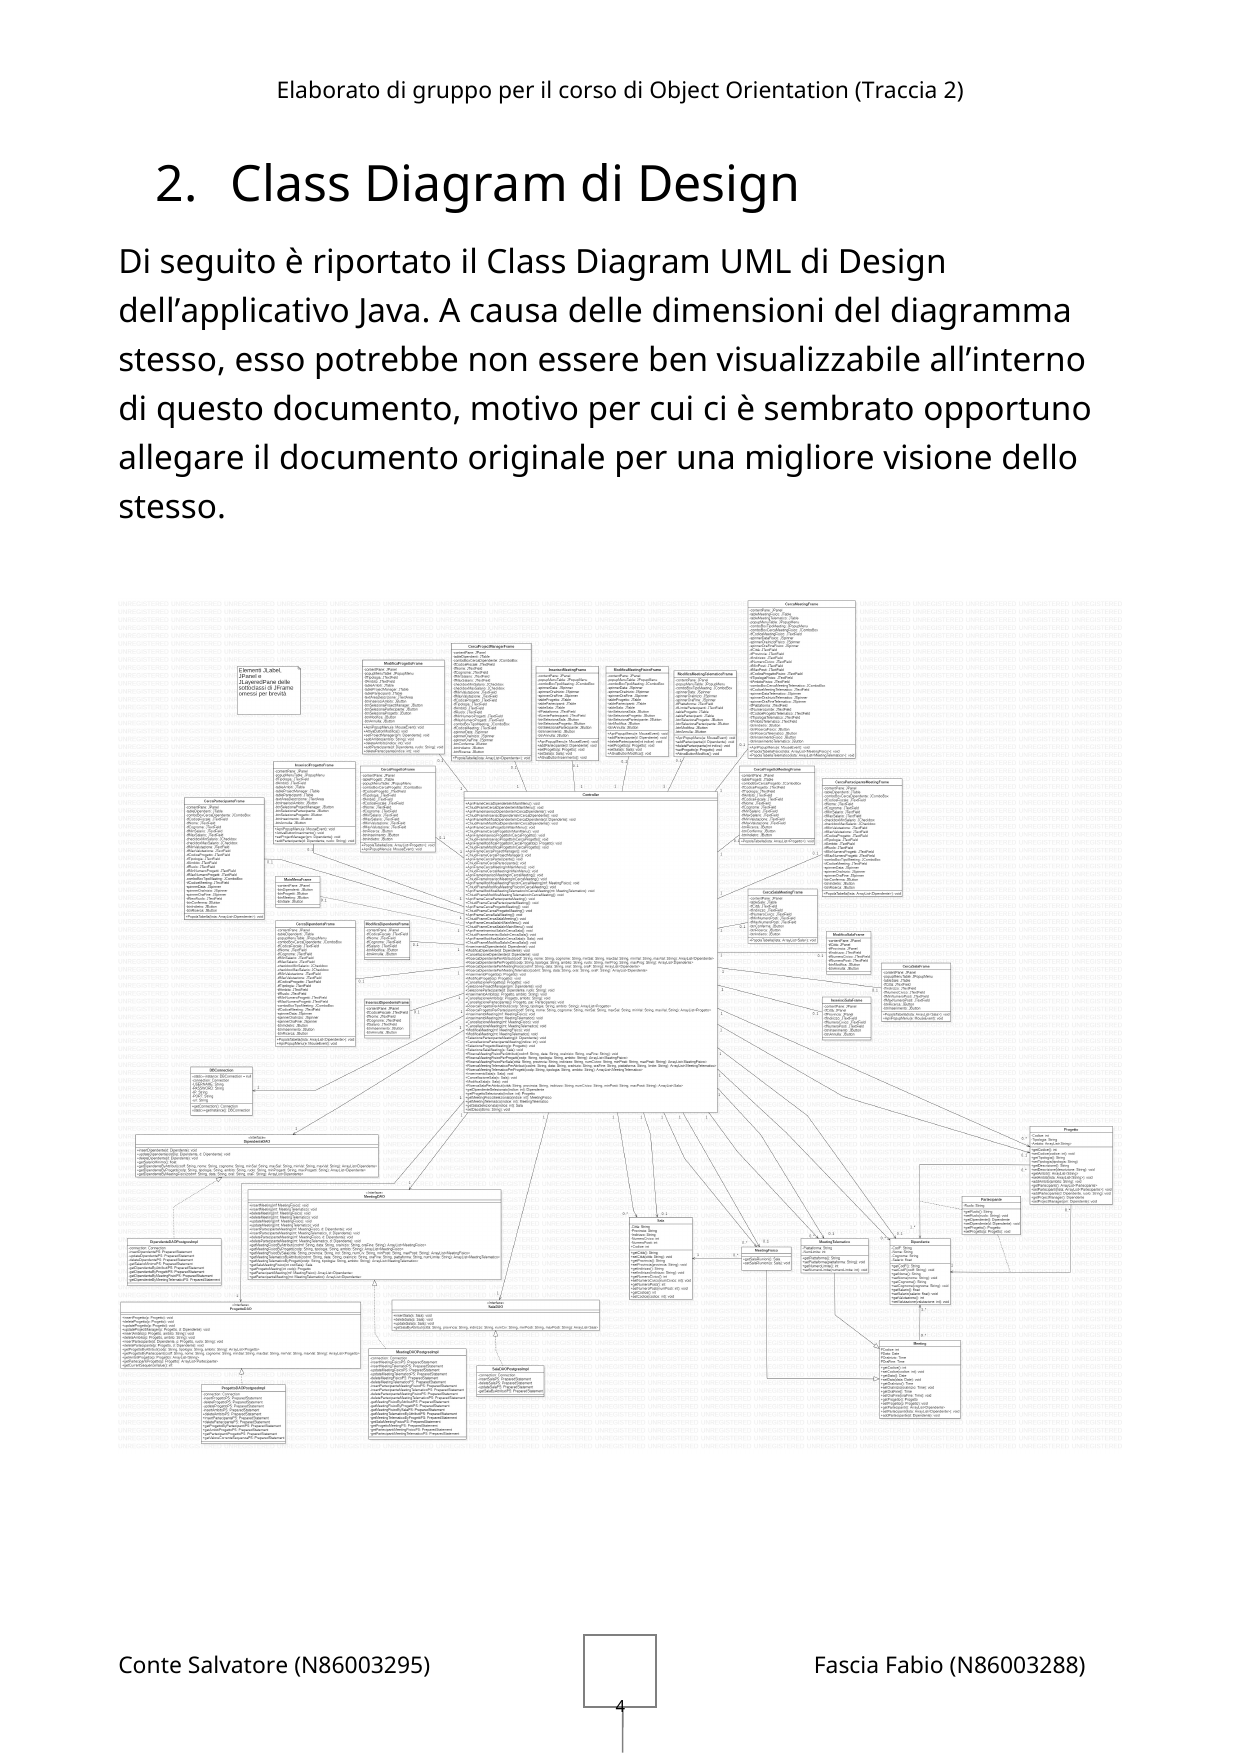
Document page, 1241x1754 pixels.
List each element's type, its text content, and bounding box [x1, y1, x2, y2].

picture [118, 598, 1123, 1454]
list Class Diagram di Design [156, 148, 1122, 216]
text Di seguito è riportato il Class Diagram UML di Design dell’applicativo Java. A causa delle dimensioni del diagramma stesso, esso potrebbe non essere ben visualizzabile all’interno di questo documento, motivo per cui ci è sembrato opportuno allegare il documento originale per una migliore visione dello stesso. [118, 238, 1122, 528]
